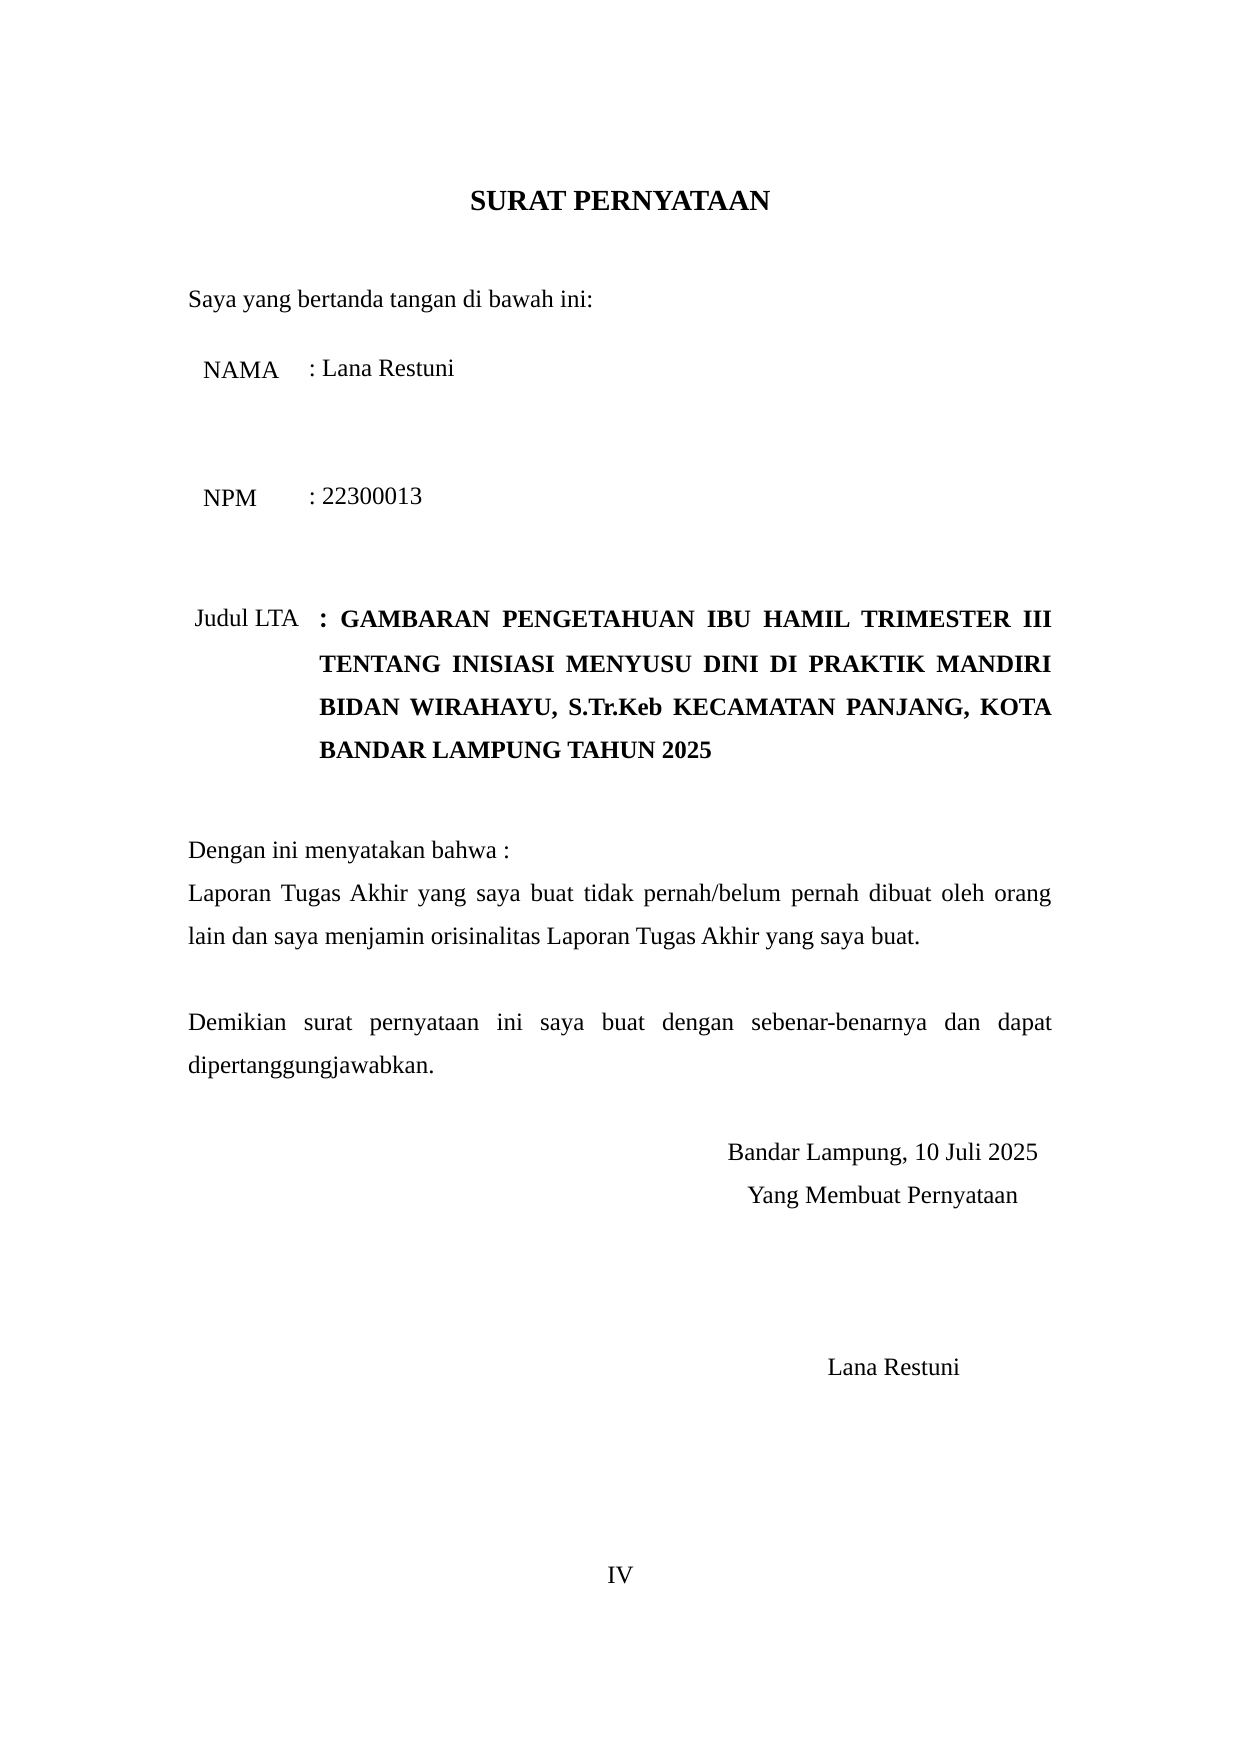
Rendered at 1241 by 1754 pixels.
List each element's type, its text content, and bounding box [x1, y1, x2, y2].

text Dengan ini menyatakan bahwa : [188, 835, 1052, 864]
text Bandar Lampung, 10 Juli 2025 [713, 1137, 1052, 1166]
text Lana Restuni [735, 1352, 1052, 1381]
text : GAMBARAN PENGETAHUAN IBU HAMIL TRIMESTER III TENTANG INISIASI MENYUSU DINI DI PRAKTIK MANDIRI BIDAN WIRAHAYU, S.Tr.Keb KECAMATAN PANJANG, KOTA BANDAR LAMPUNG TAHUN 2025 [319, 599, 1052, 764]
text Demikian surat pernyataan ini saya buat dengan sebenar-benarnya dan dapat dipertanggungjawabkan. [188, 1007, 1052, 1079]
text Yang Membuat Pernyataan [713, 1180, 1052, 1209]
text Laporan Tugas Akhir yang saya buat tidak pernah/belum pernah dibuat oleh orang lain dan saya menjamin orisinalitas Laporan Tugas Akhir yang saya buat. [188, 878, 1052, 950]
text SURAT PERNYATAAN [188, 183, 1052, 217]
text Saya yang bertanda tangan di bawah ini: [188, 284, 1052, 313]
